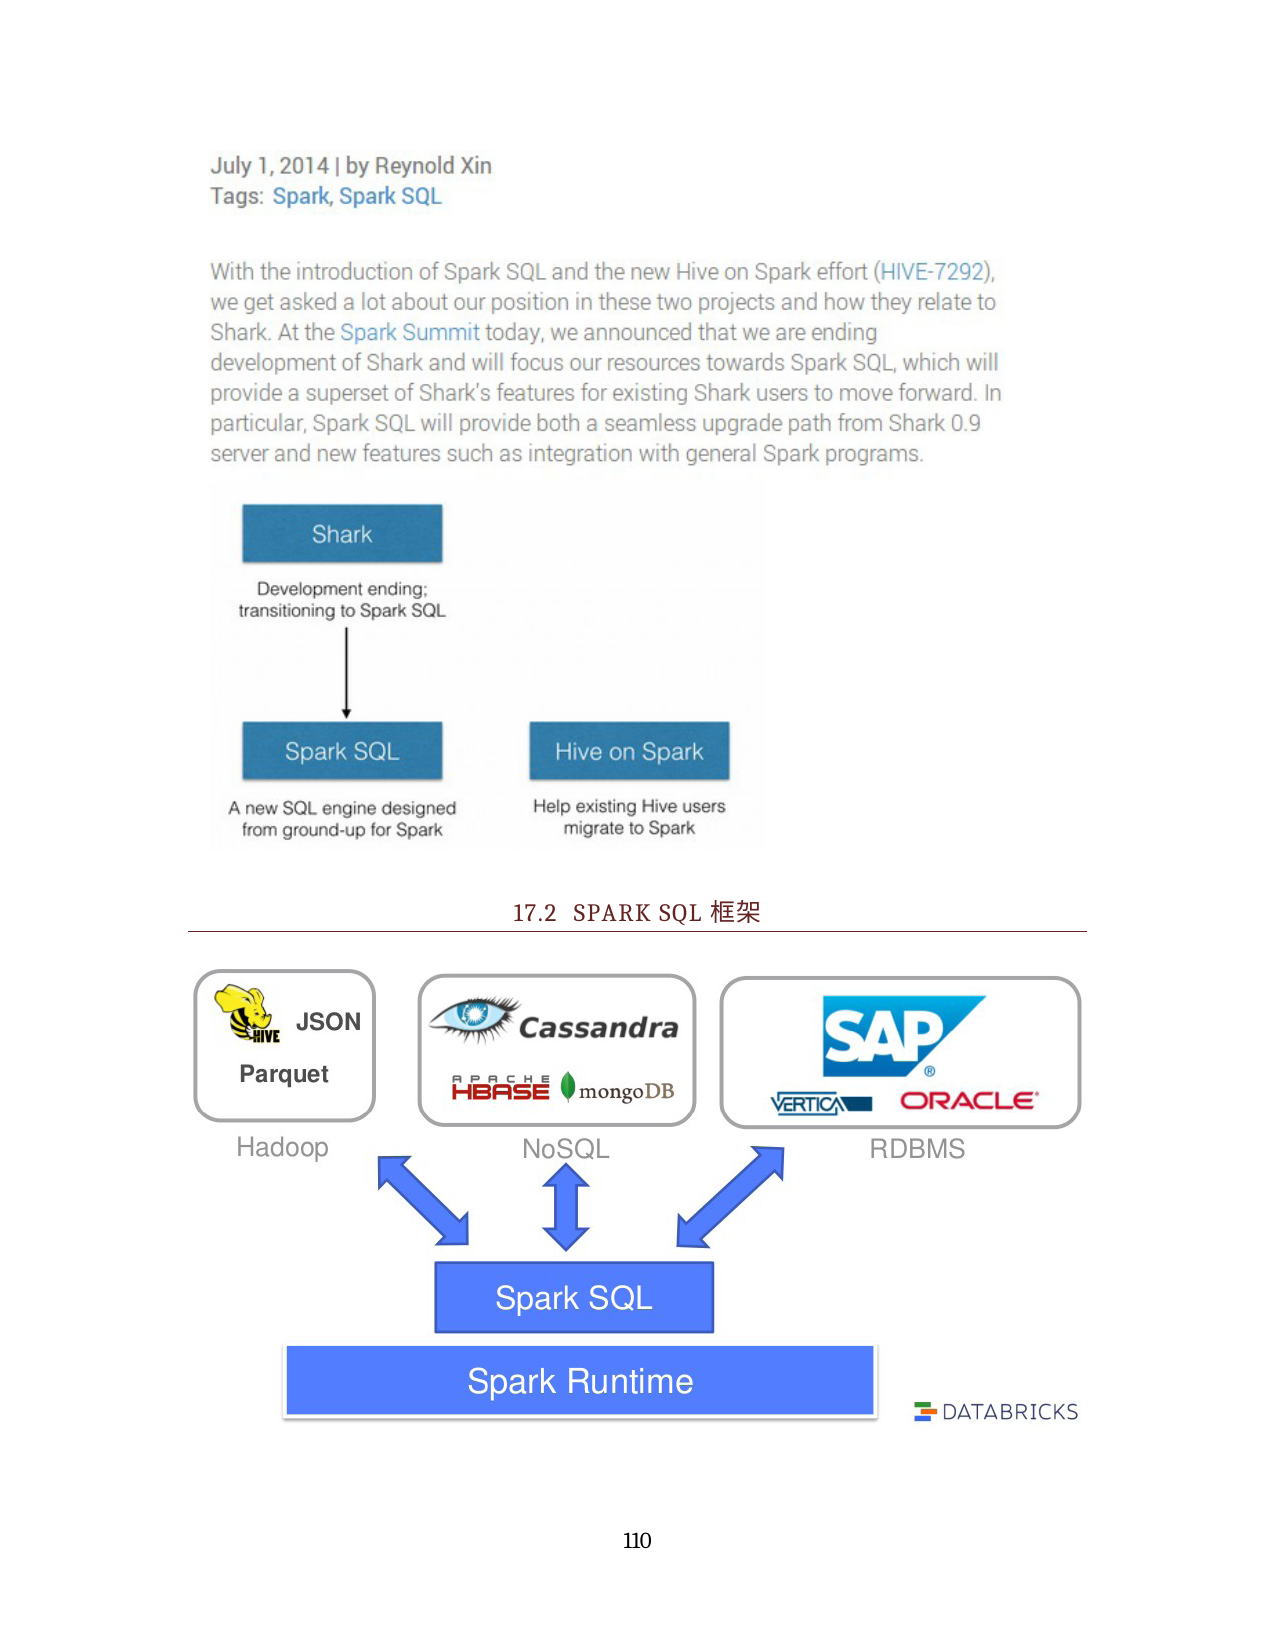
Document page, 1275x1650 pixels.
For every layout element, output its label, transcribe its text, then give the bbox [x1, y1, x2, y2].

subtitle Spark SQL 框架 [187, 892, 1087, 932]
